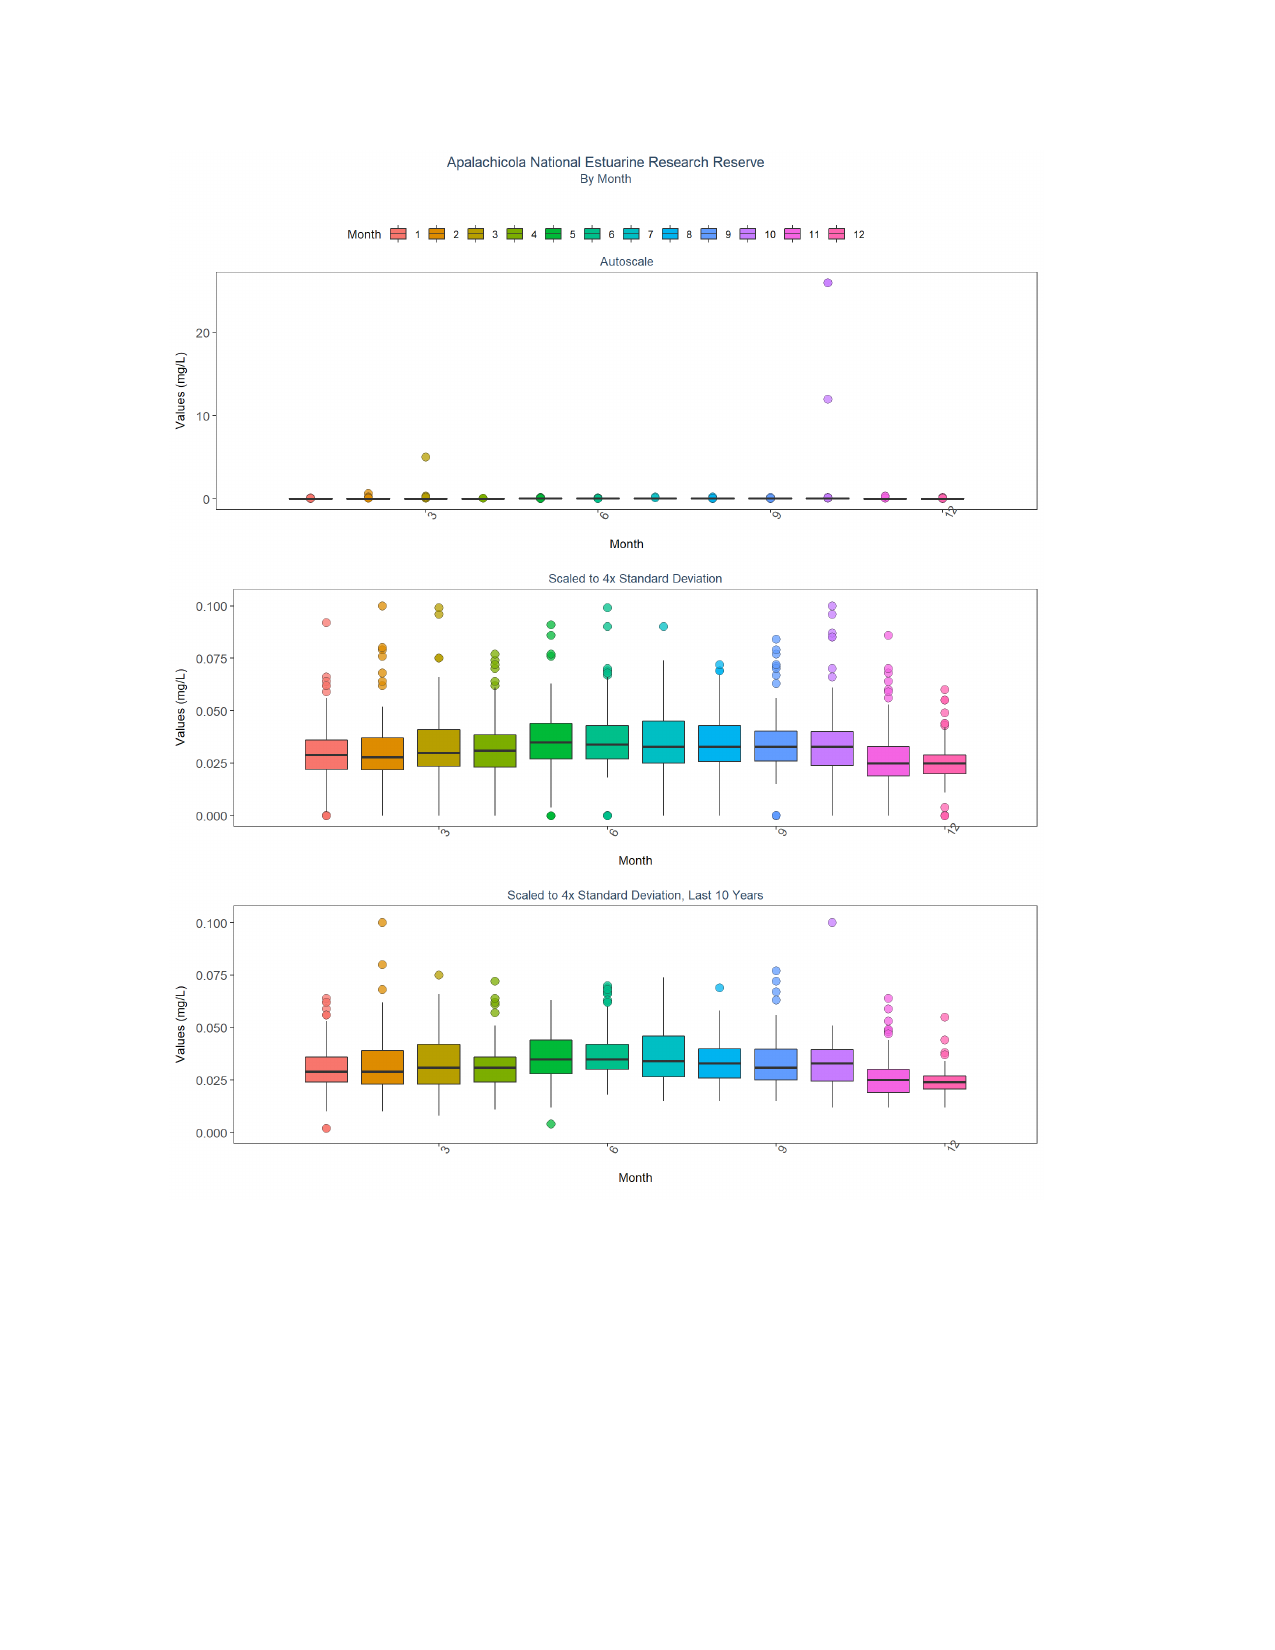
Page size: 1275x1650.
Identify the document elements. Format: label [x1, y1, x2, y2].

picture [168, 150, 1044, 1200]
